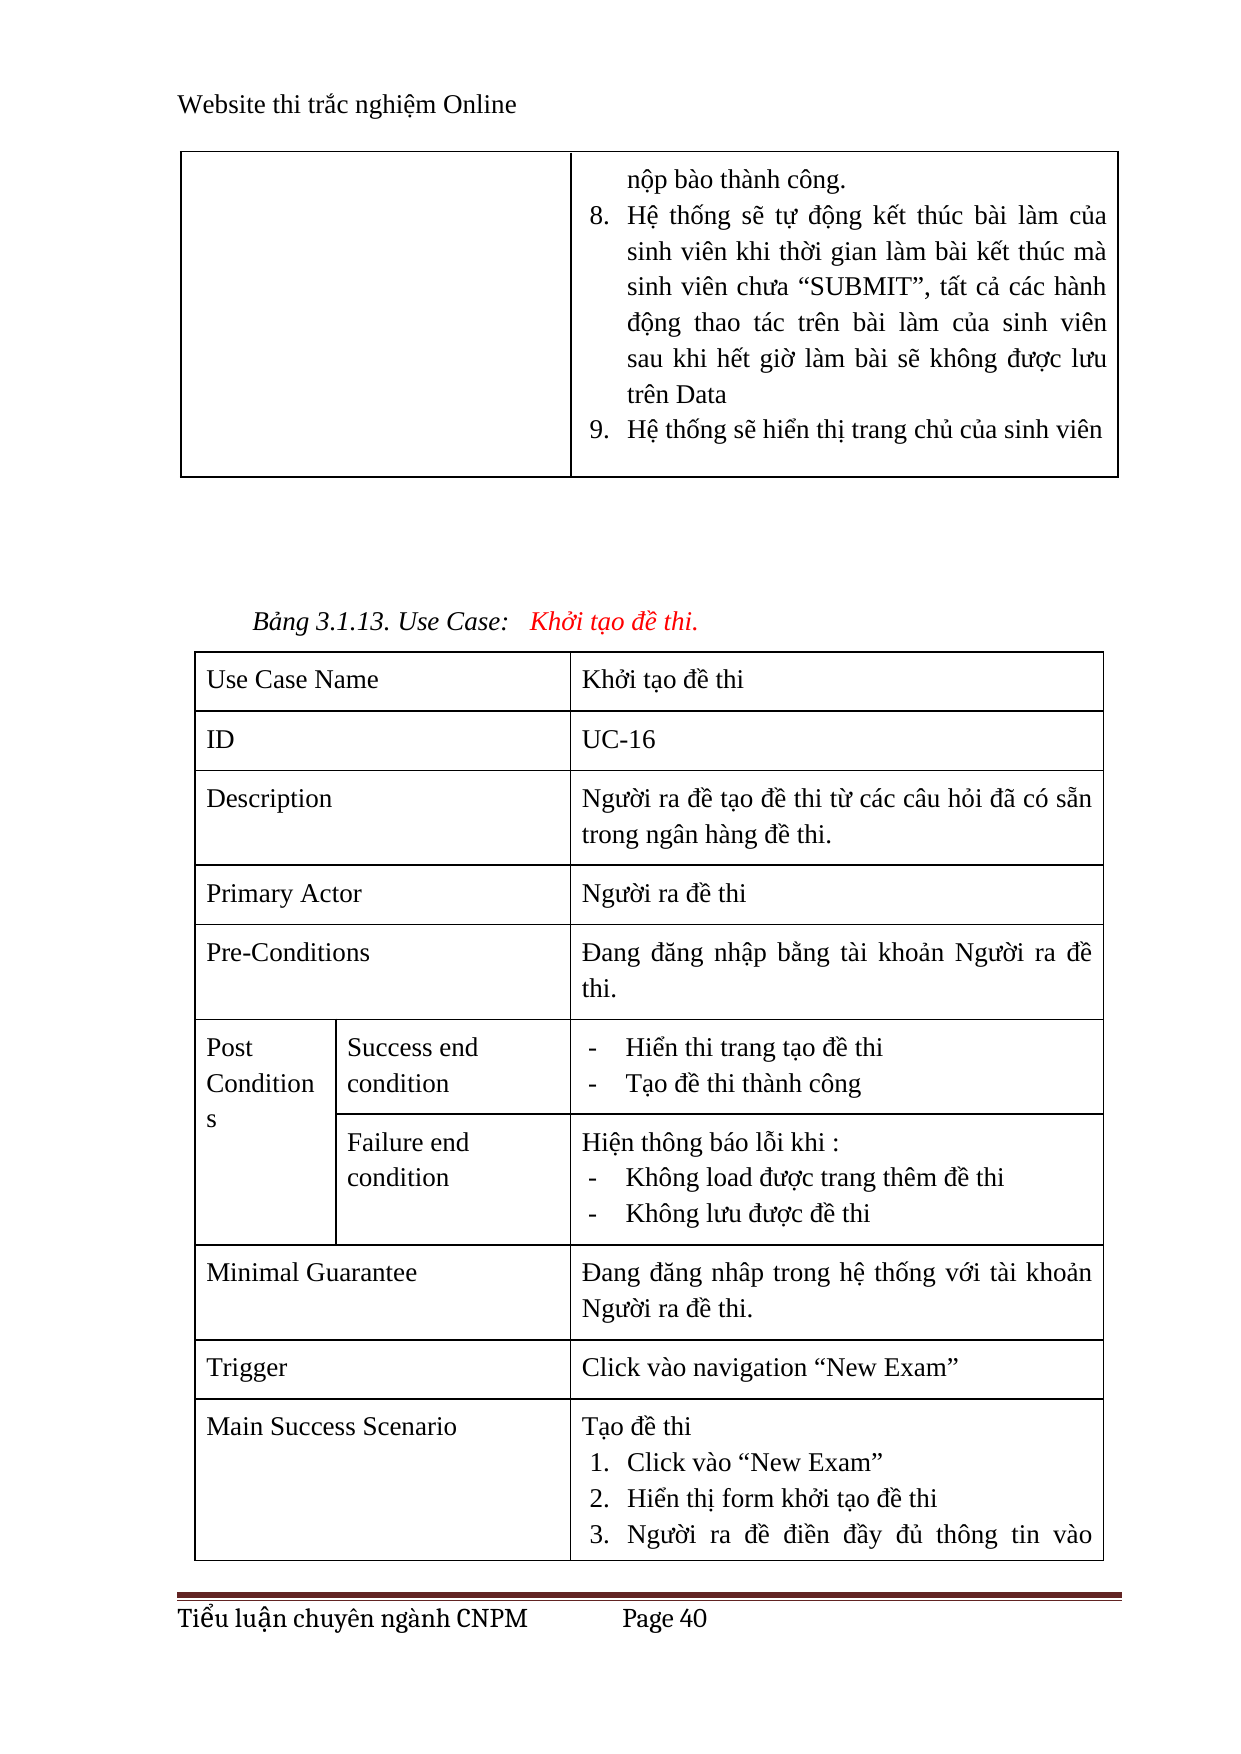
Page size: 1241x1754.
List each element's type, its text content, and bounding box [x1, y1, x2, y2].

table_cell Trigger [196, 1341, 570, 1398]
table_cell Minimal Guarantee [196, 1246, 570, 1339]
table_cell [572, 152, 1117, 476]
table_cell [196, 1400, 570, 1560]
table_header Khởi tạo đề thi [571, 653, 1103, 710]
table_cell Hiện thông báo lỗi khi : Không load được trang thêm đề thi Không lưu được đề thi [571, 1115, 1103, 1244]
table_cell Pre-Conditions [196, 925, 570, 1018]
table_cell Description [196, 771, 570, 864]
subtitle Bảng 3.1.13. Use Case: Khởi tạo đề thi. [252, 605, 1122, 636]
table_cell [182, 152, 571, 476]
table_cell Success end condition [337, 1020, 570, 1113]
table_cell Đang đăng nhâp trong hệ thống với tài khoản Người ra đề thi. [571, 1246, 1103, 1339]
table_cell ID [196, 712, 570, 769]
table_cell Đang đăng nhập bằng tài khoản Người ra đề thi. [571, 925, 1103, 1018]
table_cell Người ra đề thi [571, 866, 1103, 923]
table_cell Hiển thi trang tạo đề thi Tạo đề thi thành công [571, 1020, 1103, 1113]
table_header Use Case Name [196, 653, 570, 710]
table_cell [571, 1400, 1103, 1560]
table_cell Failure end condition [337, 1115, 570, 1244]
table_cell UC-16 [571, 712, 1103, 769]
table_cell Click vào navigation “New Exam” [571, 1341, 1103, 1398]
table_cell Post Conditions [196, 1020, 335, 1244]
table_cell Người ra đề tạo đề thi từ các câu hỏi đã có sẵn trong ngân hàng đề thi. [571, 771, 1103, 864]
table_cell Primary Actor [196, 866, 570, 923]
